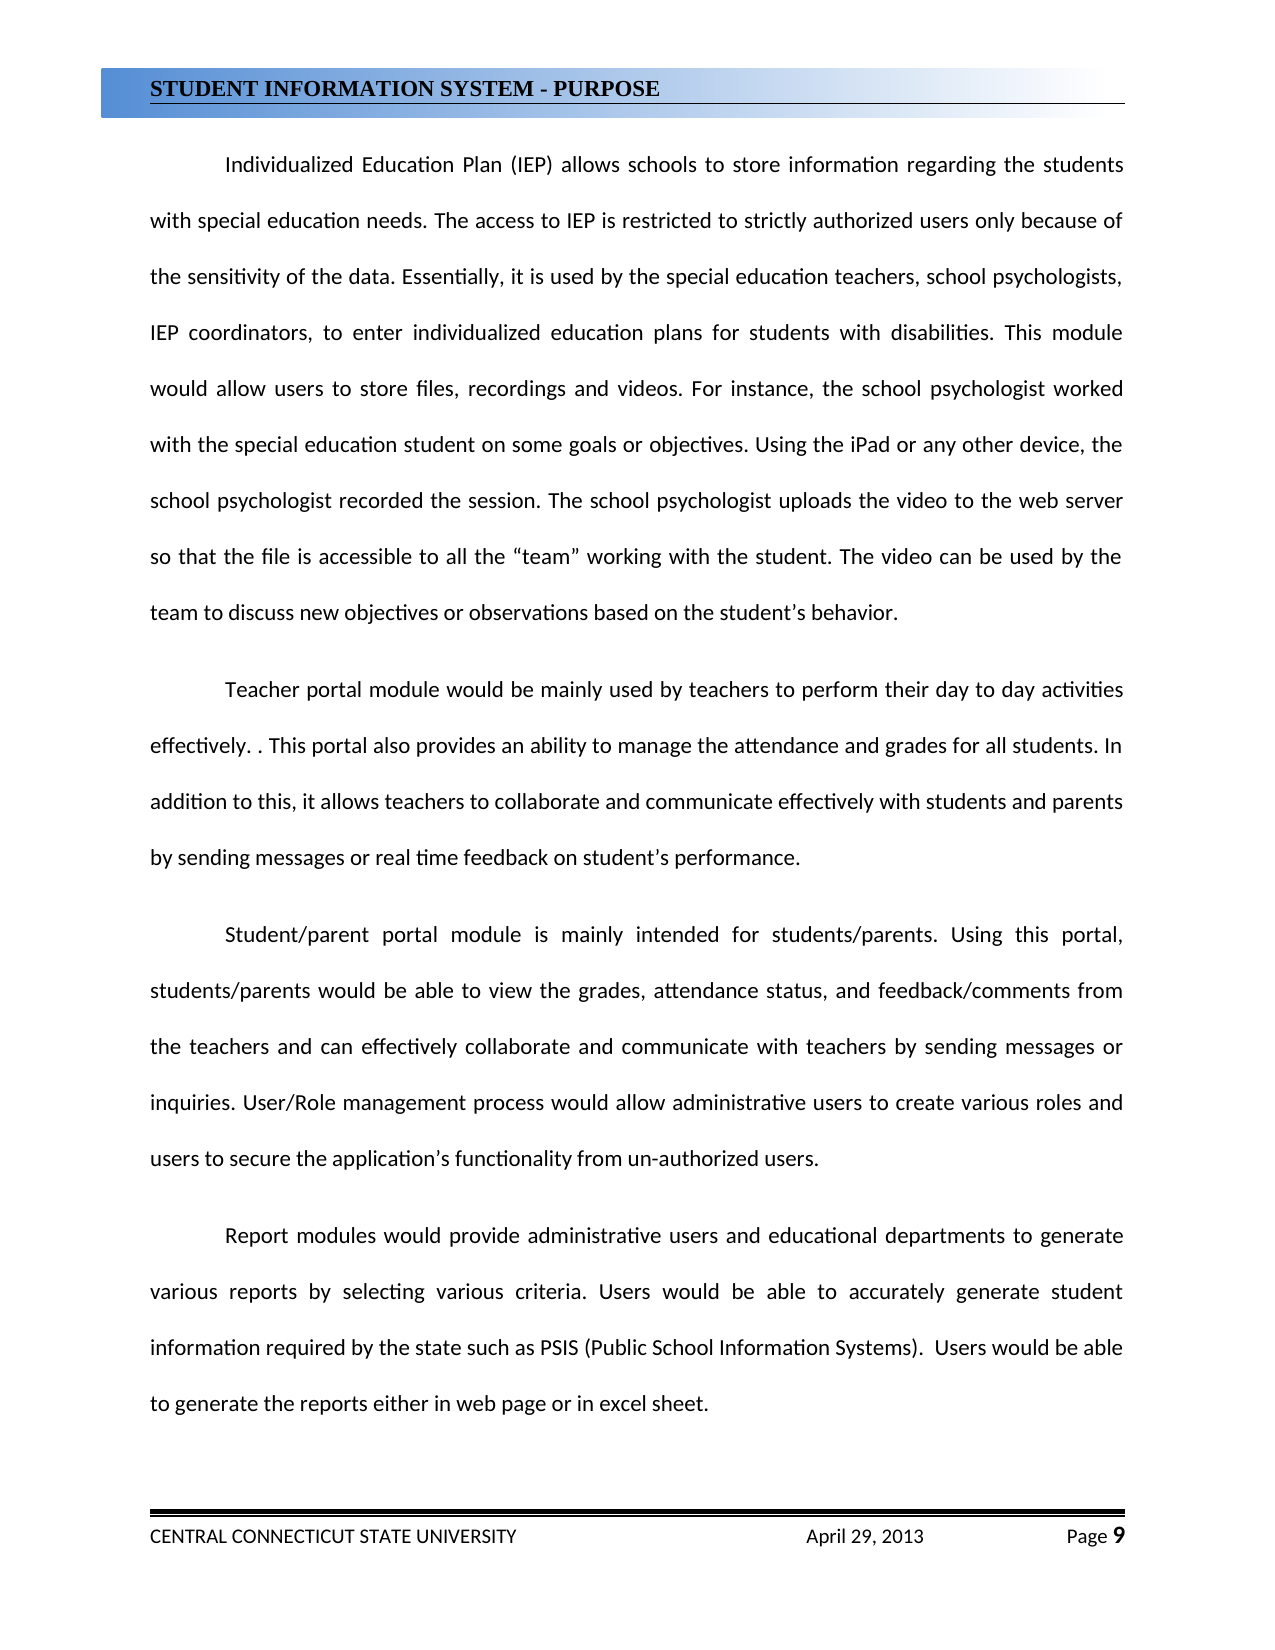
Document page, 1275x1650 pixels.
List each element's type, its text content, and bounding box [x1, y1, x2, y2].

text Teacher portal module would be mainly used by teachers to perform their day to day activities effectively. . This portal also provides an ability to manage the attendance and grades for all students. In addition to this, it allows teachers to collaborate and communicate effectively with students and parents by sending messages or real time feedback on student’s performance. [150, 675, 1125, 871]
text Student/parent portal module is mainly intended for students/parents. Using this portal, students/parents would be able to view the grades, attendance status, and feedback/comments from the teachers and can effectively collaborate and communicate with teachers by sending messages or inquiries. User/Role management process would allow administrative users to create various roles and users to secure the application’s functionality from un-authorized users. [150, 920, 1125, 1172]
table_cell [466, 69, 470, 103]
text Individualized Education Plan (IEP) allows schools to store information regarding the students with special education needs. The access to IEP is restricted to strictly authorized users only because of the sensitivity of the data. Essentially, it is used by the special education teachers, school psychologists, IEP coordinators, to enter individualized education plans for students with disabilities. This module would allow users to store files, recordings and videos. For instance, the school psychologist worked with the special education student on some goals or objectives. Using the iPad or any other device, the school psychologist recorded the session. The school psychologist uploads the video to the web server so that the file is accessible to all the “team” working with the student. The video can be used by the team to discuss new objectives or observations based on the student’s behavior. [150, 150, 1125, 626]
text Report modules would provide administrative users and educational departments to generate various reports by selecting various criteria. Users would be able to accurately generate student information required by the state such as PSIS (Public School Information Systems). Users would be able to generate the reports either in web page or in excel sheet. [150, 1221, 1125, 1417]
